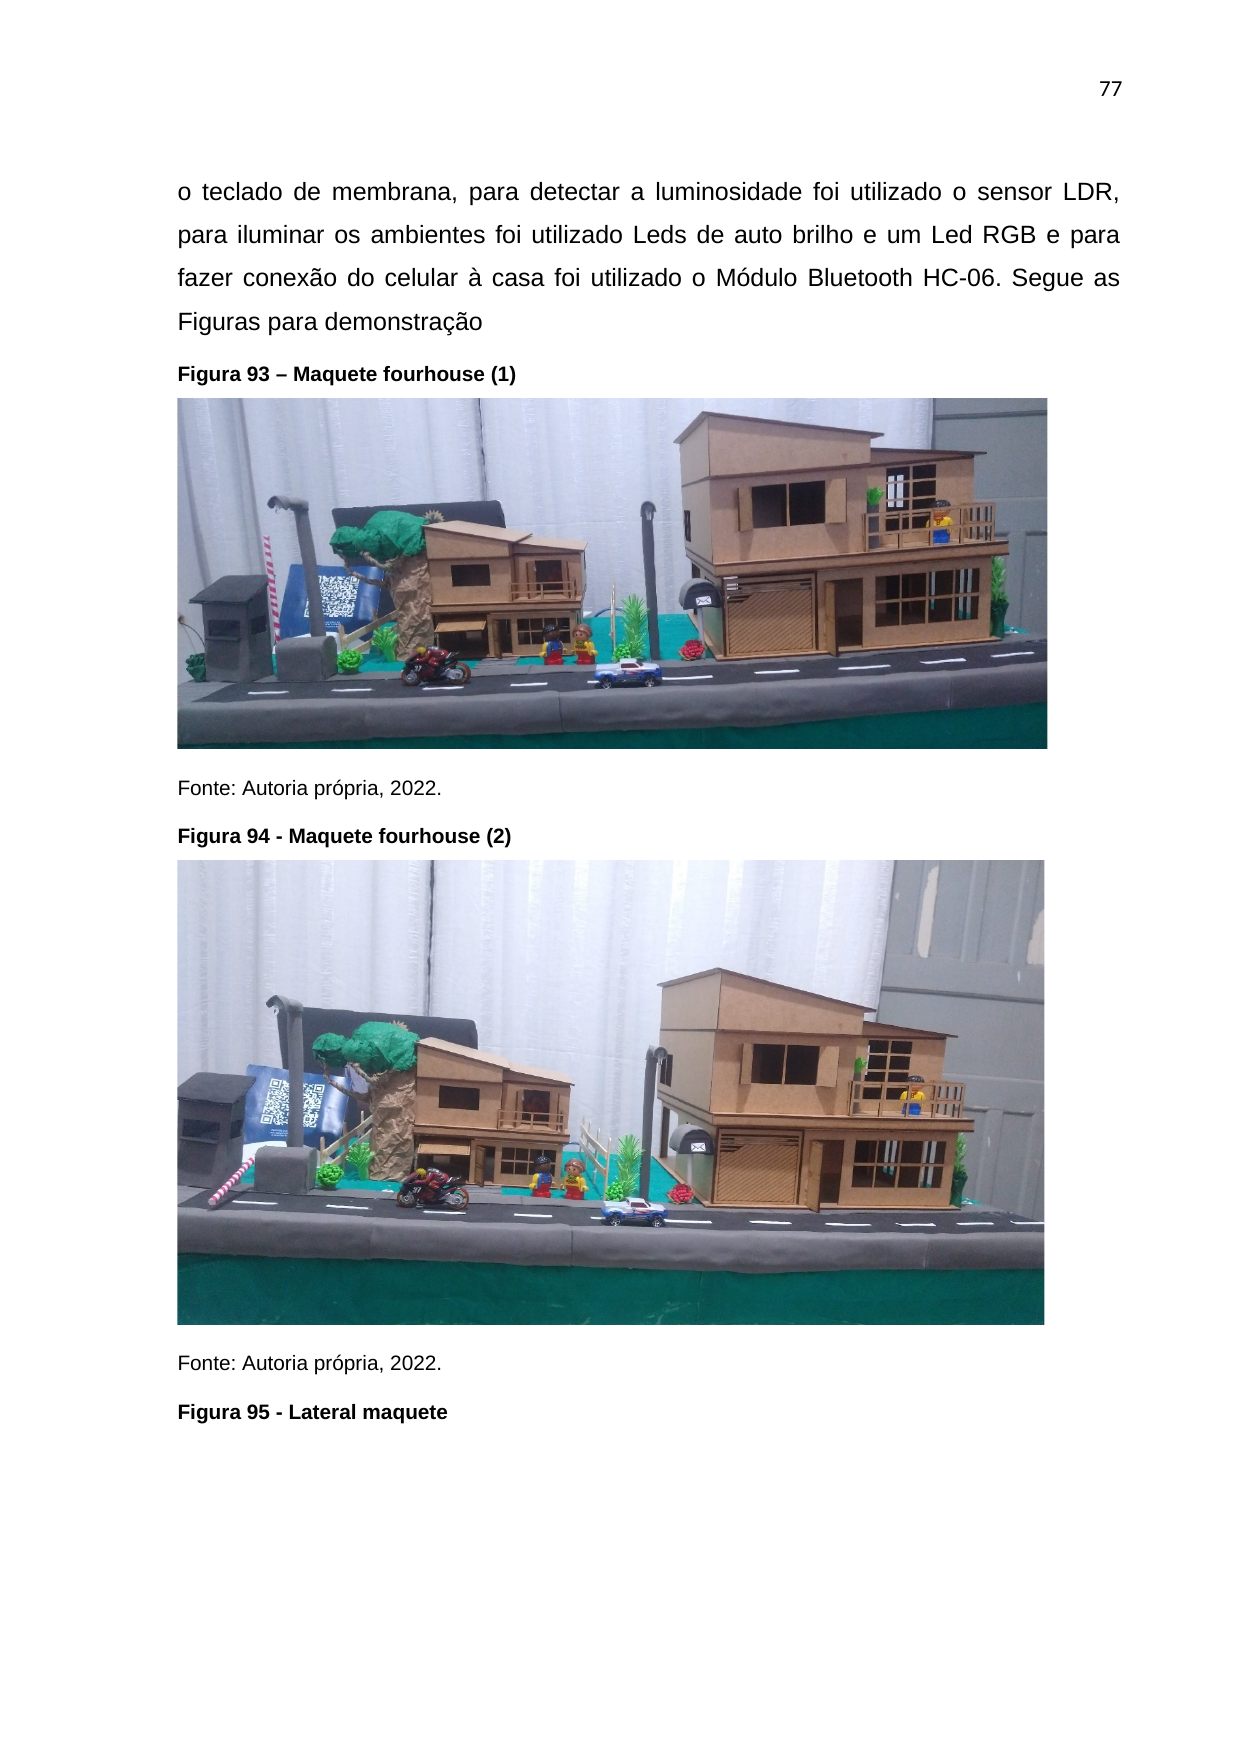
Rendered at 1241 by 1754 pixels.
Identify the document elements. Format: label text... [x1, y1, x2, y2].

picture [177, 860, 1045, 1325]
text Figura 95 - Lateral maquete [177, 1399, 1122, 1423]
text Fonte: Autoria própria, 2022. [177, 775, 1122, 799]
text Figura 93 – Maquete fourhouse (1) [177, 362, 1122, 386]
picture [177, 398, 1048, 749]
text Fonte: Autoria própria, 2022. [177, 1351, 1122, 1375]
text Figura 94 - Maquete fourhouse (2) [177, 824, 1122, 848]
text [177, 177, 1122, 335]
